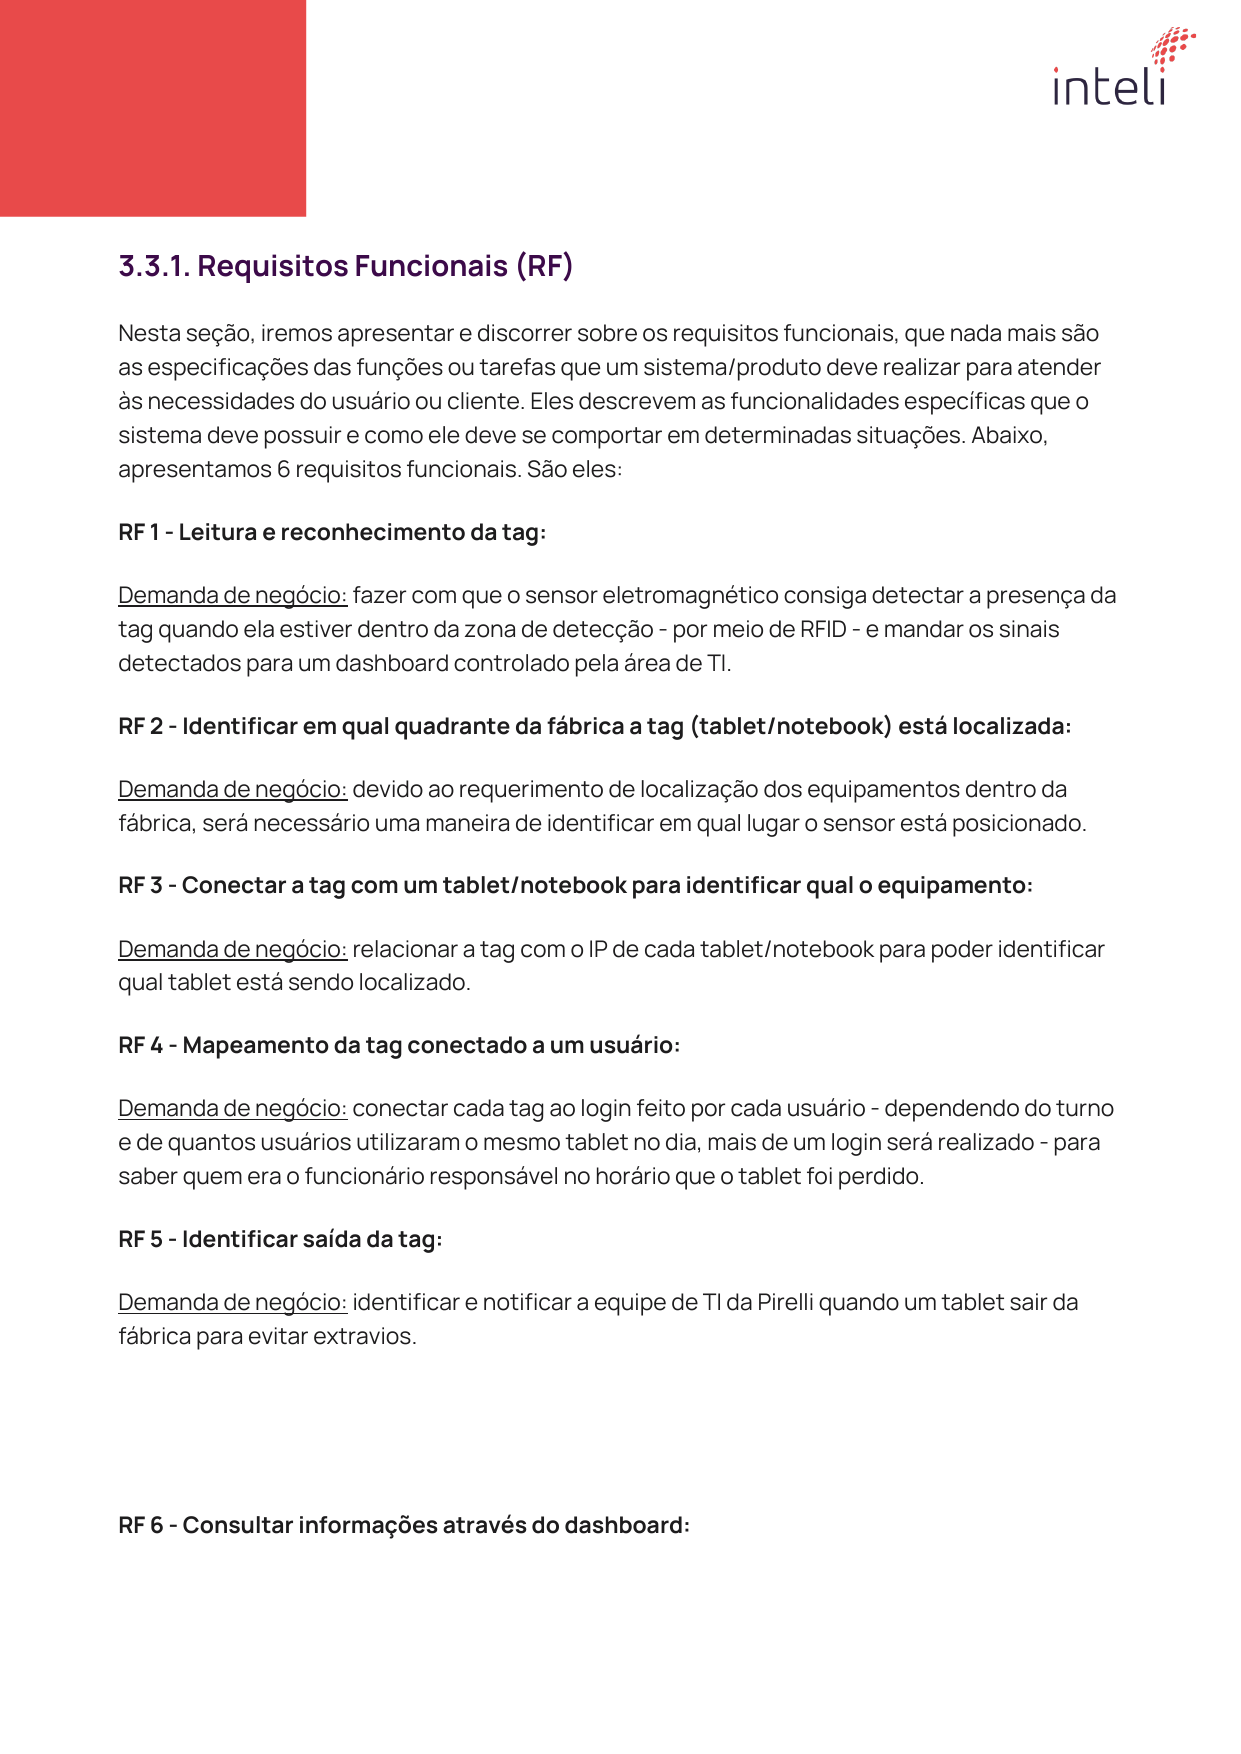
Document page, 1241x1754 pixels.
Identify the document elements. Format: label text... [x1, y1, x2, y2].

text 3.3.1. Requisitos Funcionais (RF) [118, 124, 1122, 285]
text RF 2 - Identificar em qual quadrante da fábrica a tag (tablet/notebook) está localizada: [118, 709, 1122, 741]
text RF 3 - Conectar a tag com um tablet/notebook para identificar qual o equipamento: [118, 869, 1122, 901]
text Demanda de negócio: relacionar a tag com o IP de cada tablet/notebook para poder identificar qual tablet está sendo localizado. [118, 932, 1122, 998]
text Demanda de negócio: identificar e notificar a equipe de TI da Pirelli quando um tablet sair da fábrica para evitar extravios. [118, 1286, 1122, 1351]
text RF 1 - Leitura e reconhecimento da tag: [118, 516, 1122, 547]
picture [1054, 27, 1197, 105]
text Demanda de negócio: devido ao requerimento de localização dos equipamentos dentro da fábrica, será necessário uma maneira de identificar em qual lugar o sensor está posicionado. [118, 773, 1122, 838]
text Demanda de negócio: conectar cada tag ao login feito por cada usuário - dependendo do turno e de quantos usuários utilizaram o mesmo tablet no dia, mais de um login será realizado - para saber quem era o funcionário responsável no horário que o tablet foi perdido. [118, 1092, 1122, 1191]
picture [0, 0, 307, 217]
text RF 5 - Identificar saída da tag: [118, 1223, 1122, 1254]
text RF 4 - Mapeamento da tag conectado a um usuário: [118, 1029, 1122, 1061]
text RF 6 - Consultar informações através do dashboard: [118, 1509, 1122, 1540]
text Demanda de negócio: fazer com que o sensor eletromagnético consiga detectar a presença da tag quando ela estiver dentro da zona de detecção - por meio de RFID - e mandar os sinais detectados para um dashboard controlado pela área de TI. [118, 579, 1122, 678]
text Nesta seção, iremos apresentar e discorrer sobre os requisitos funcionais, que nada mais são as especificações das funções ou tarefas que um sistema/produto deve realizar para atender às necessidades do usuário ou cliente. Eles descrevem as funcionalidades específicas que o sistema deve possuir e como ele deve se comportar em determinadas situações. Abaixo, apresentamos 6 requisitos funcionais. São eles: [118, 317, 1122, 484]
